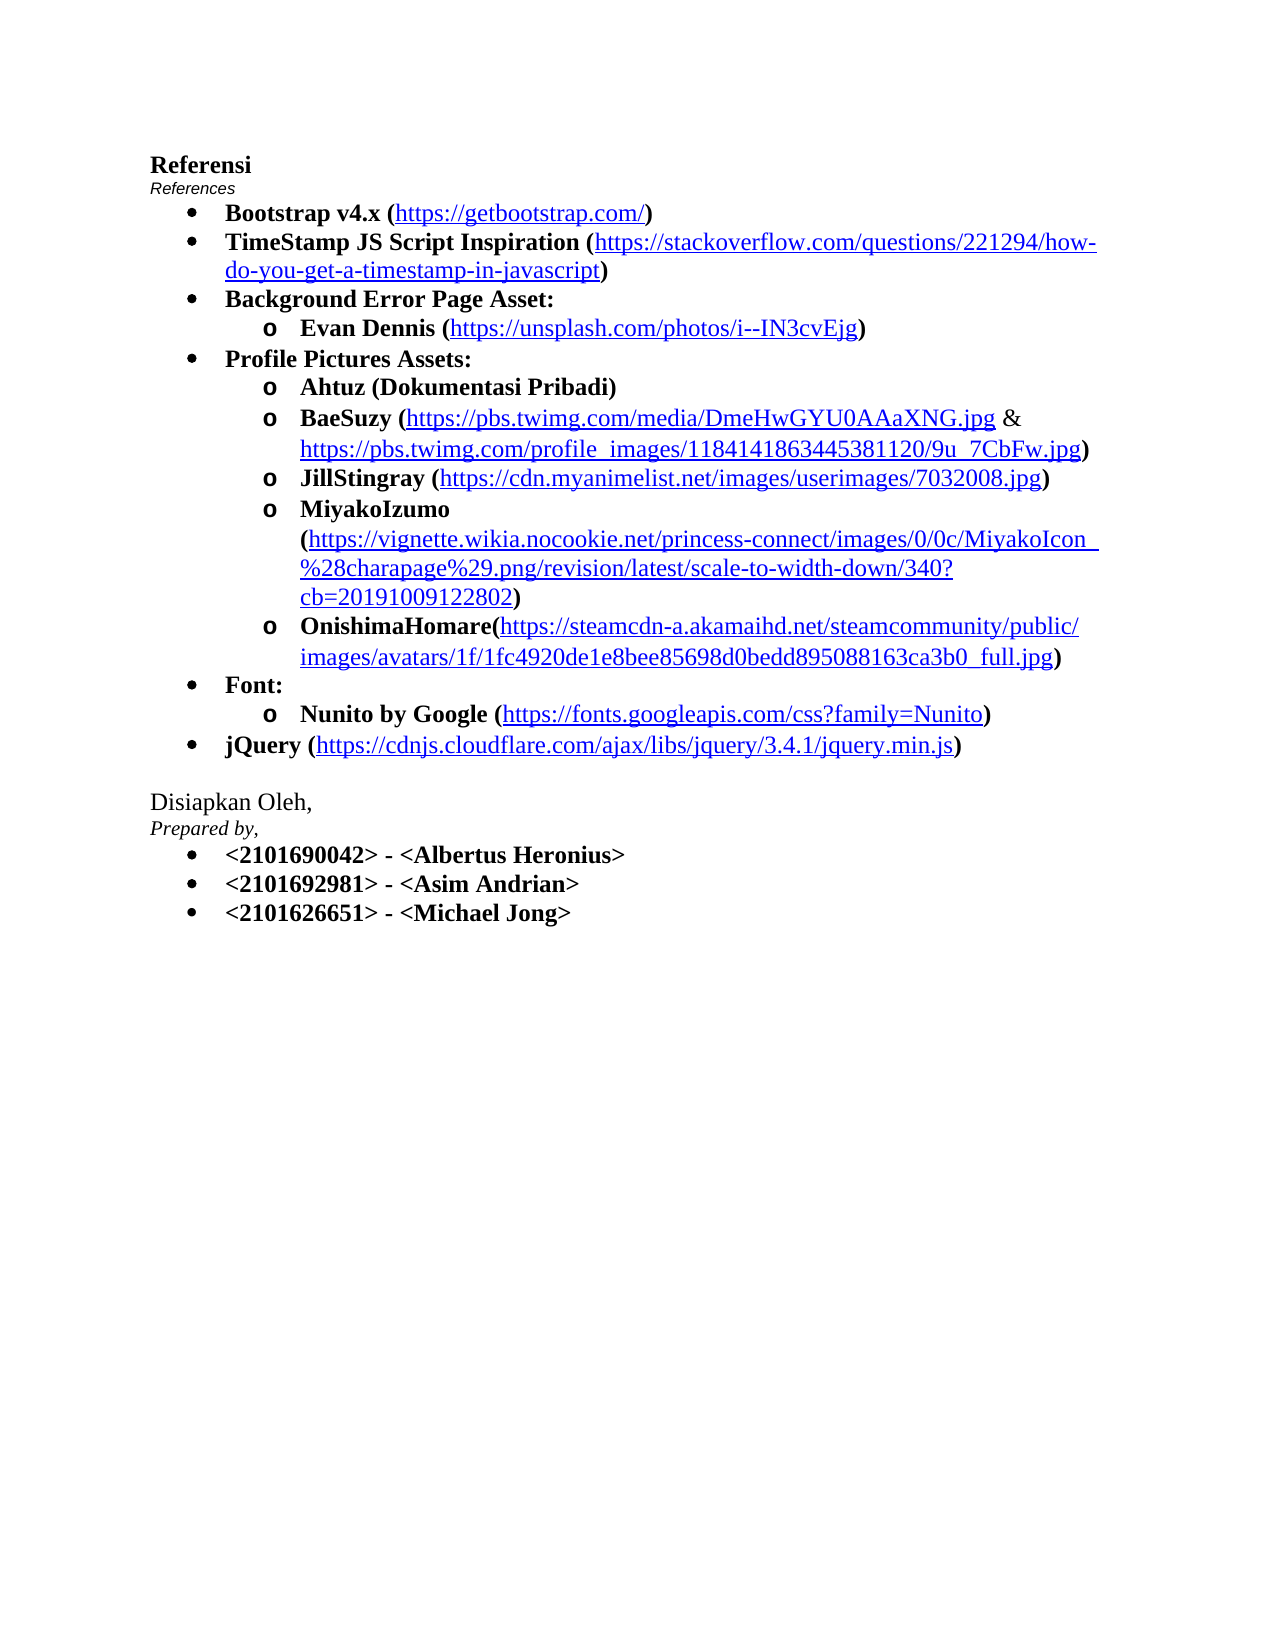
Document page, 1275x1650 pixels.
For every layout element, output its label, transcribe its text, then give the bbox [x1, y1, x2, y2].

list Font: [187, 670, 1125, 699]
list Background Error Page Asset: [187, 284, 1125, 313]
subtitle Referensi [150, 150, 1125, 179]
list Bootstrap v4.x (https://getbootstrap.com/) [187, 198, 1125, 227]
list Nunito by Google (https://fonts.googleapis.com/css?family=Nunito) [262, 699, 1125, 730]
list <2101626651> - <Michael Jong> [187, 898, 1125, 927]
list Evan Dennis (https://unsplash.com/photos/i--IN3cvEjg) [262, 313, 1125, 344]
list MiyakoIzumo (https://vignette.wikia.nocookie.net/princess-connect/images/0/0c/MiyakoIcon_%28charapage%29.png/revision/latest/scale-to-width-down/340?cb=20191009122802) [262, 494, 1125, 611]
list JillStingray (https://cdn.myanimelist.net/images/userimages/7032008.jpg) [262, 463, 1125, 494]
list <2101690042> - <Albertus Heronius> [187, 840, 1125, 869]
list jQuery (https://cdnjs.cloudflare.com/ajax/libs/jquery/3.4.1/jquery.min.js) [187, 730, 1125, 759]
text References [150, 179, 1125, 198]
list BaeSuzy (https://pbs.twimg.com/media/DmeHwGYU0AAaXNG.jpg & https://pbs.twimg.com/profile_images/1184141863445381120/9u_7CbFw.jpg) [262, 403, 1125, 463]
list TimeStamp JS Script Inspiration (https://stackoverflow.com/questions/221294/how-do-you-get-a-timestamp-in-javascript) [187, 227, 1125, 284]
text Prepared by, [150, 816, 1125, 840]
text Disiapkan Oleh, [150, 787, 1125, 816]
list OnishimaHomare(https://steamcdn-a.akamaihd.net/steamcommunity/public/images/avatars/1f/1fc4920de1e8bee85698d0bedd895088163ca3b0_full.jpg) [262, 611, 1125, 670]
list Ahtuz (Dokumentasi Pribadi) [262, 372, 1125, 403]
list <2101692981> - <Asim Andrian> [187, 869, 1125, 898]
list Profile Pictures Assets: [187, 344, 1125, 372]
